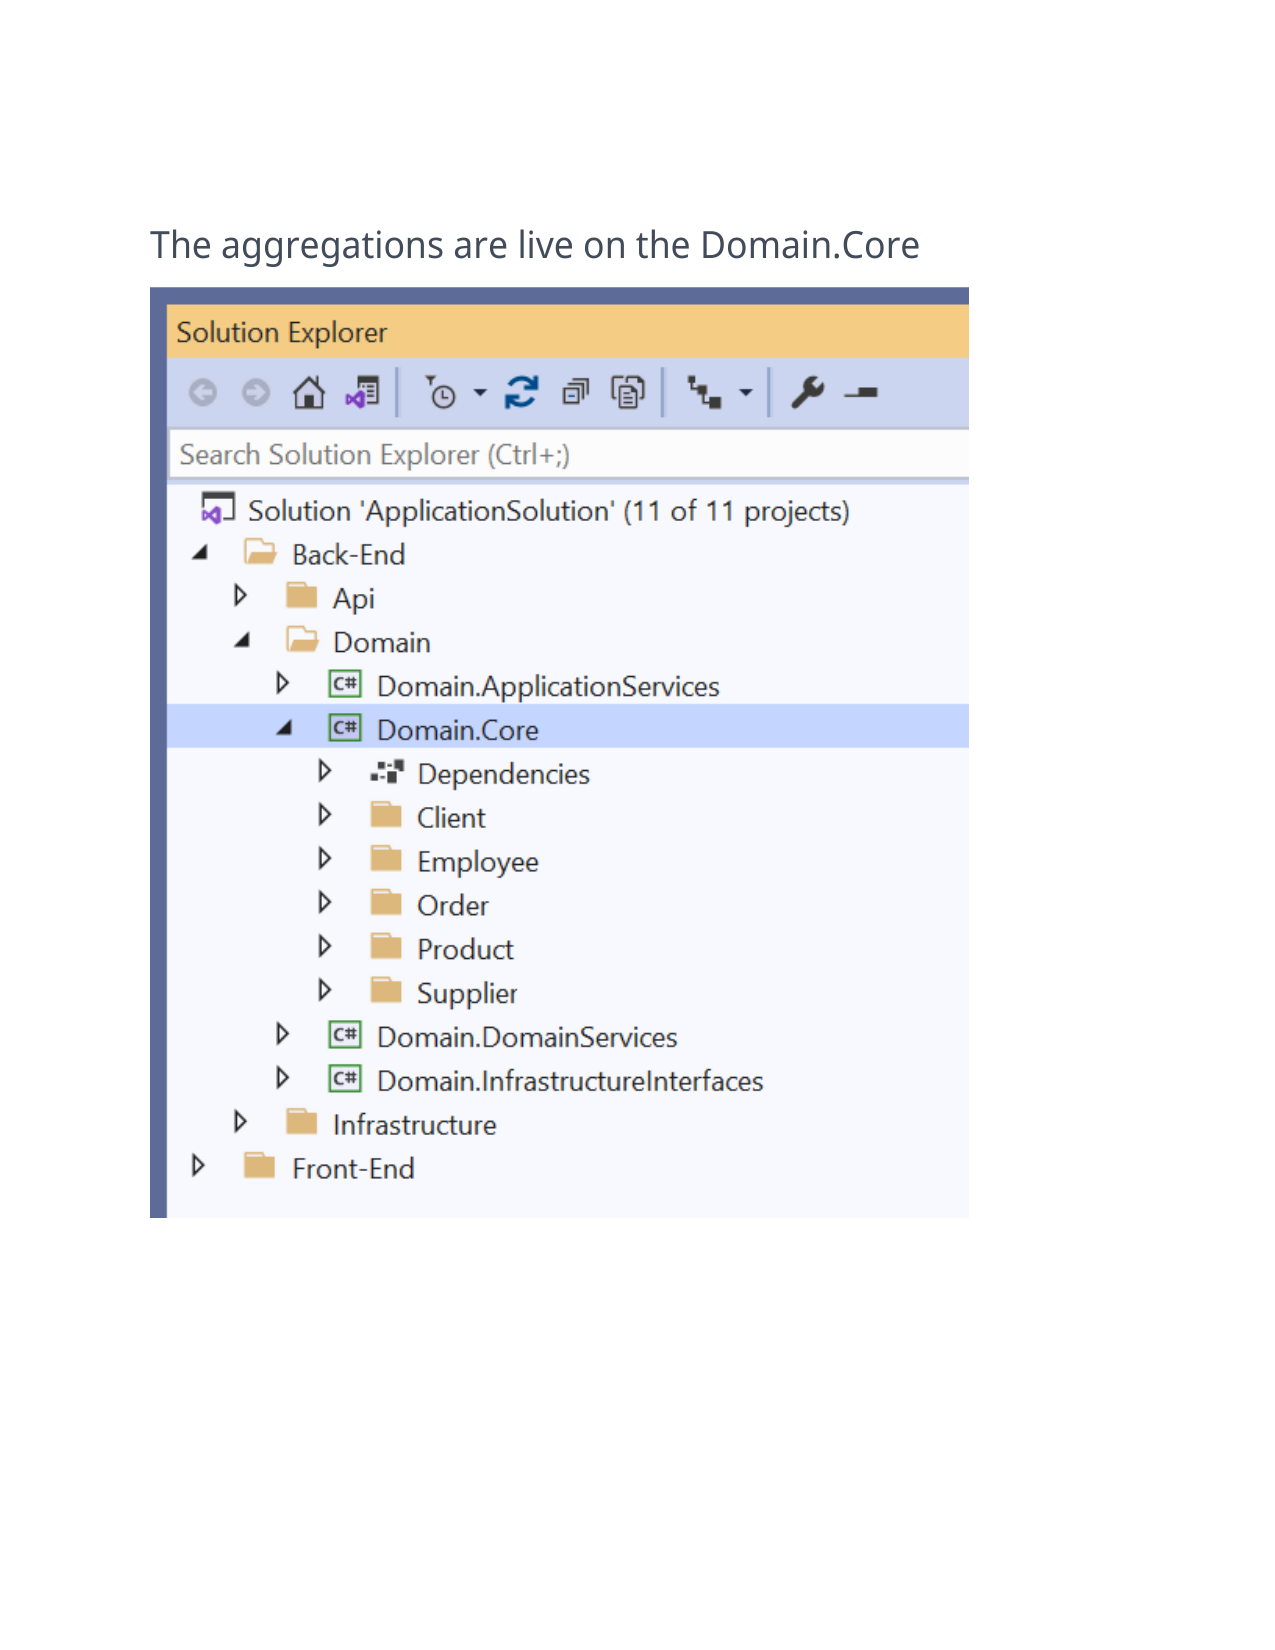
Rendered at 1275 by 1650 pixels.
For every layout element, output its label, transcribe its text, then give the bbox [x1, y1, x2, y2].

text The aggregations are live on the Domain.Core [150, 218, 1125, 269]
picture [150, 287, 969, 1218]
